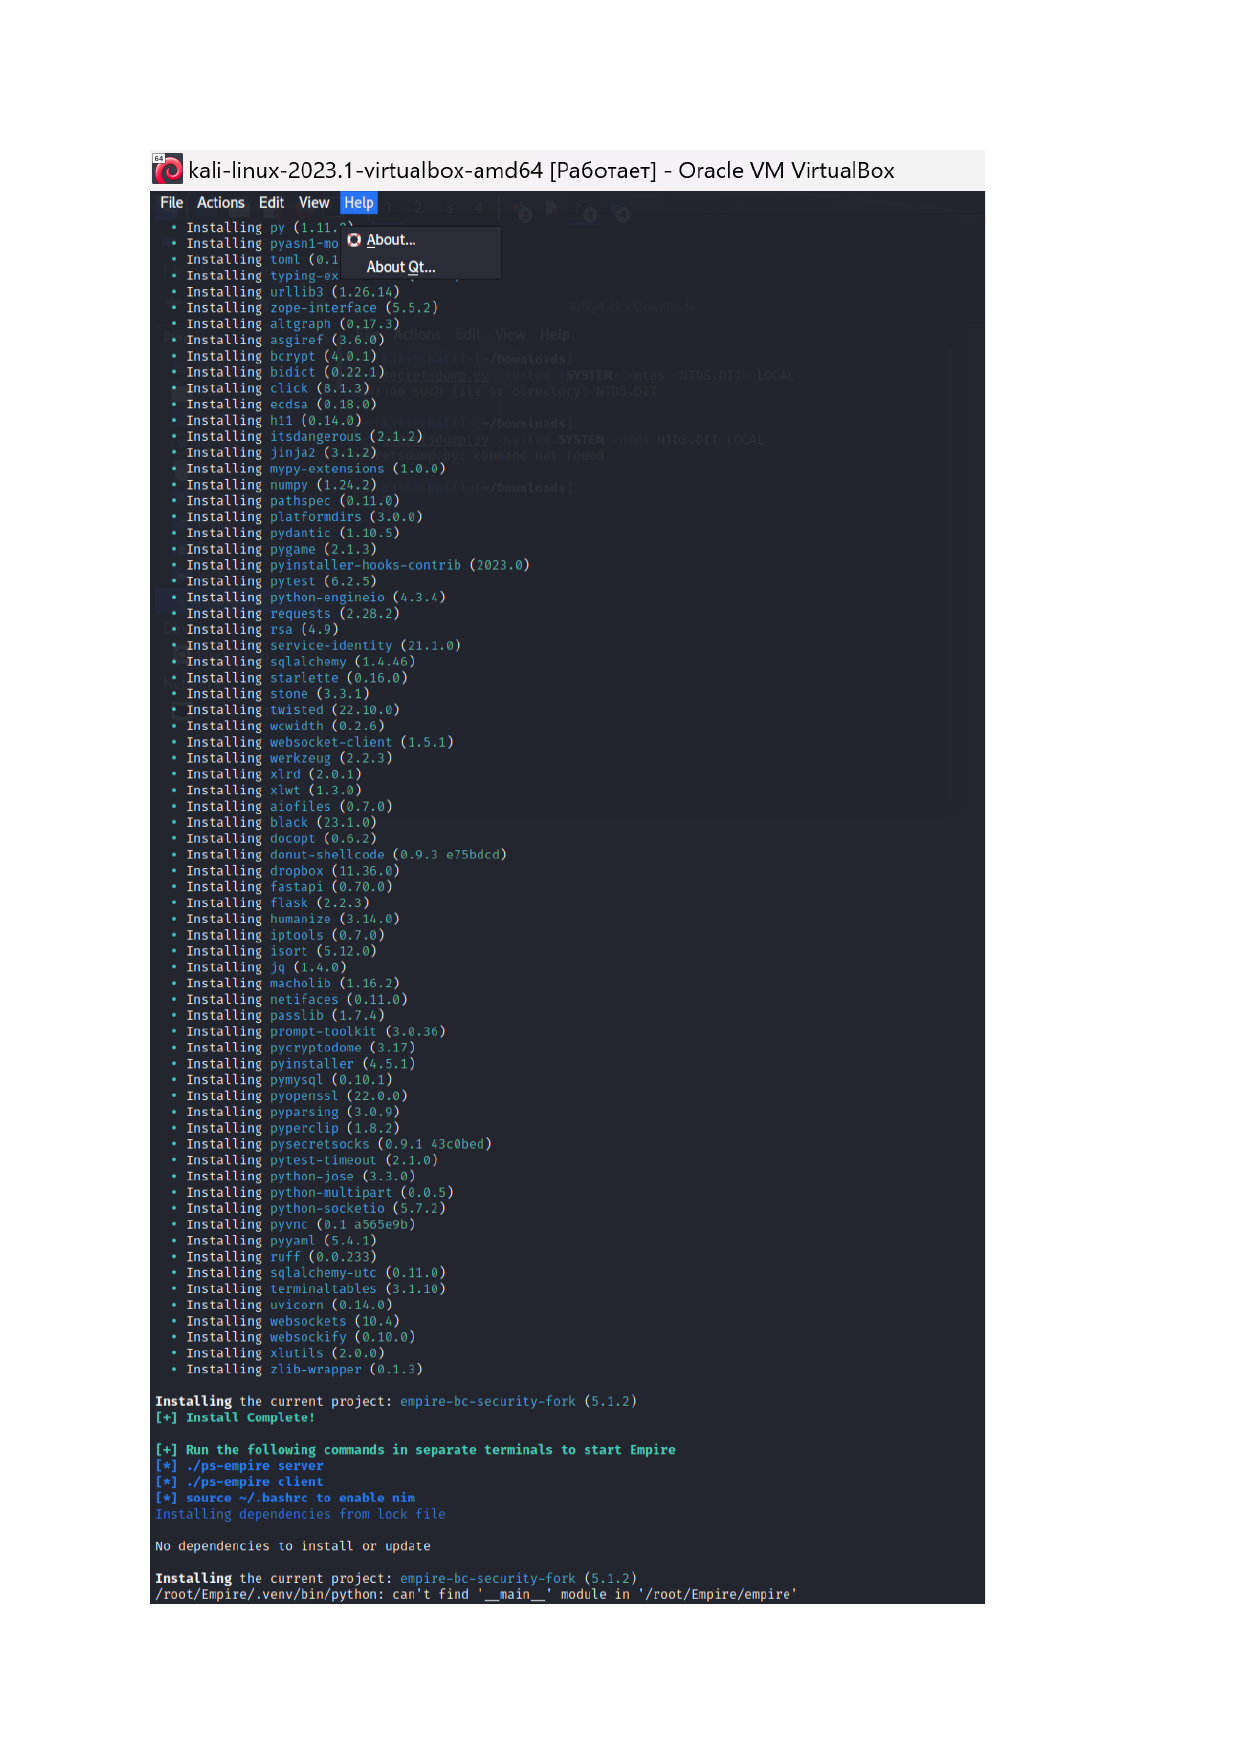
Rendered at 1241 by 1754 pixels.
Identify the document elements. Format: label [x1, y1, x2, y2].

picture [150, 150, 986, 1604]
